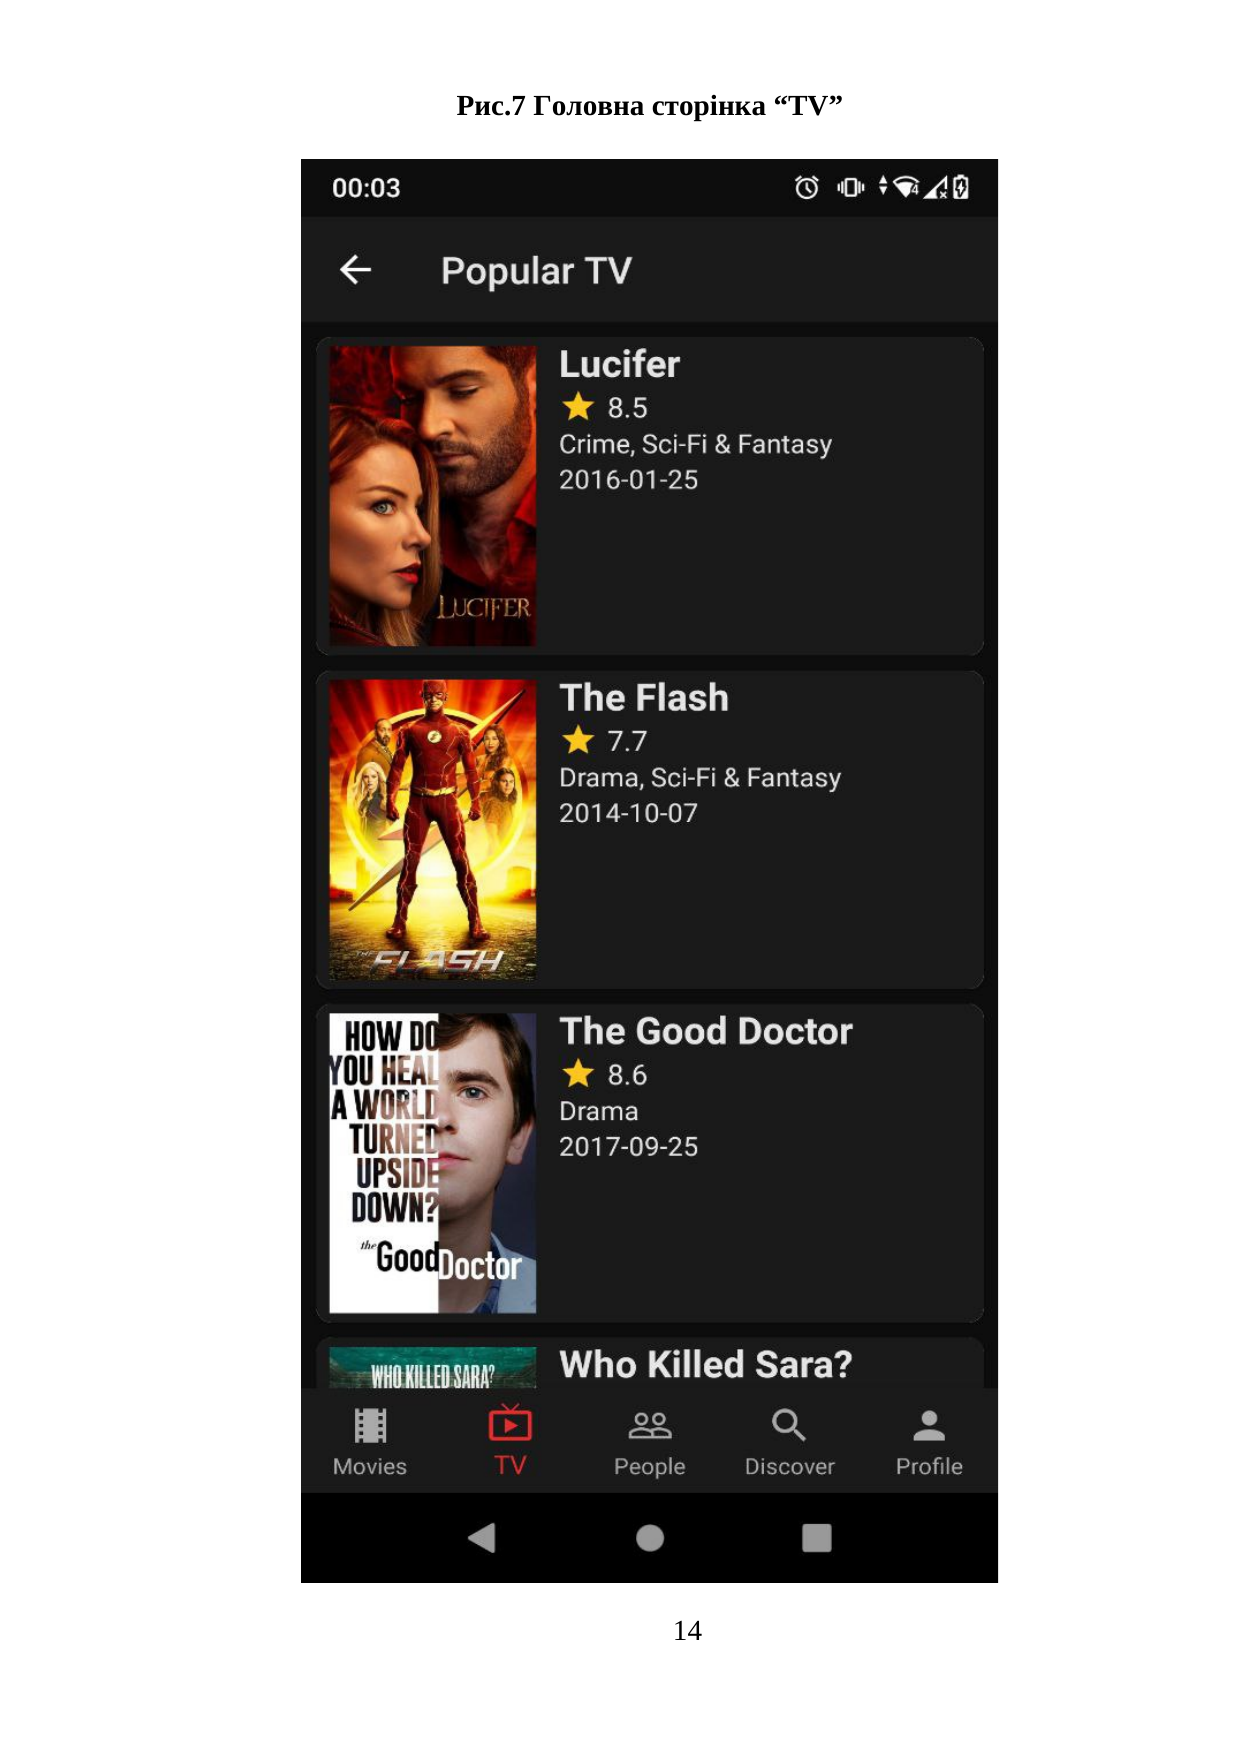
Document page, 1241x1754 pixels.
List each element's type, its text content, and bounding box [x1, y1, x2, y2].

text Рис.7 Головна сторінка “TV” [148, 88, 1152, 122]
picture [301, 159, 999, 1583]
